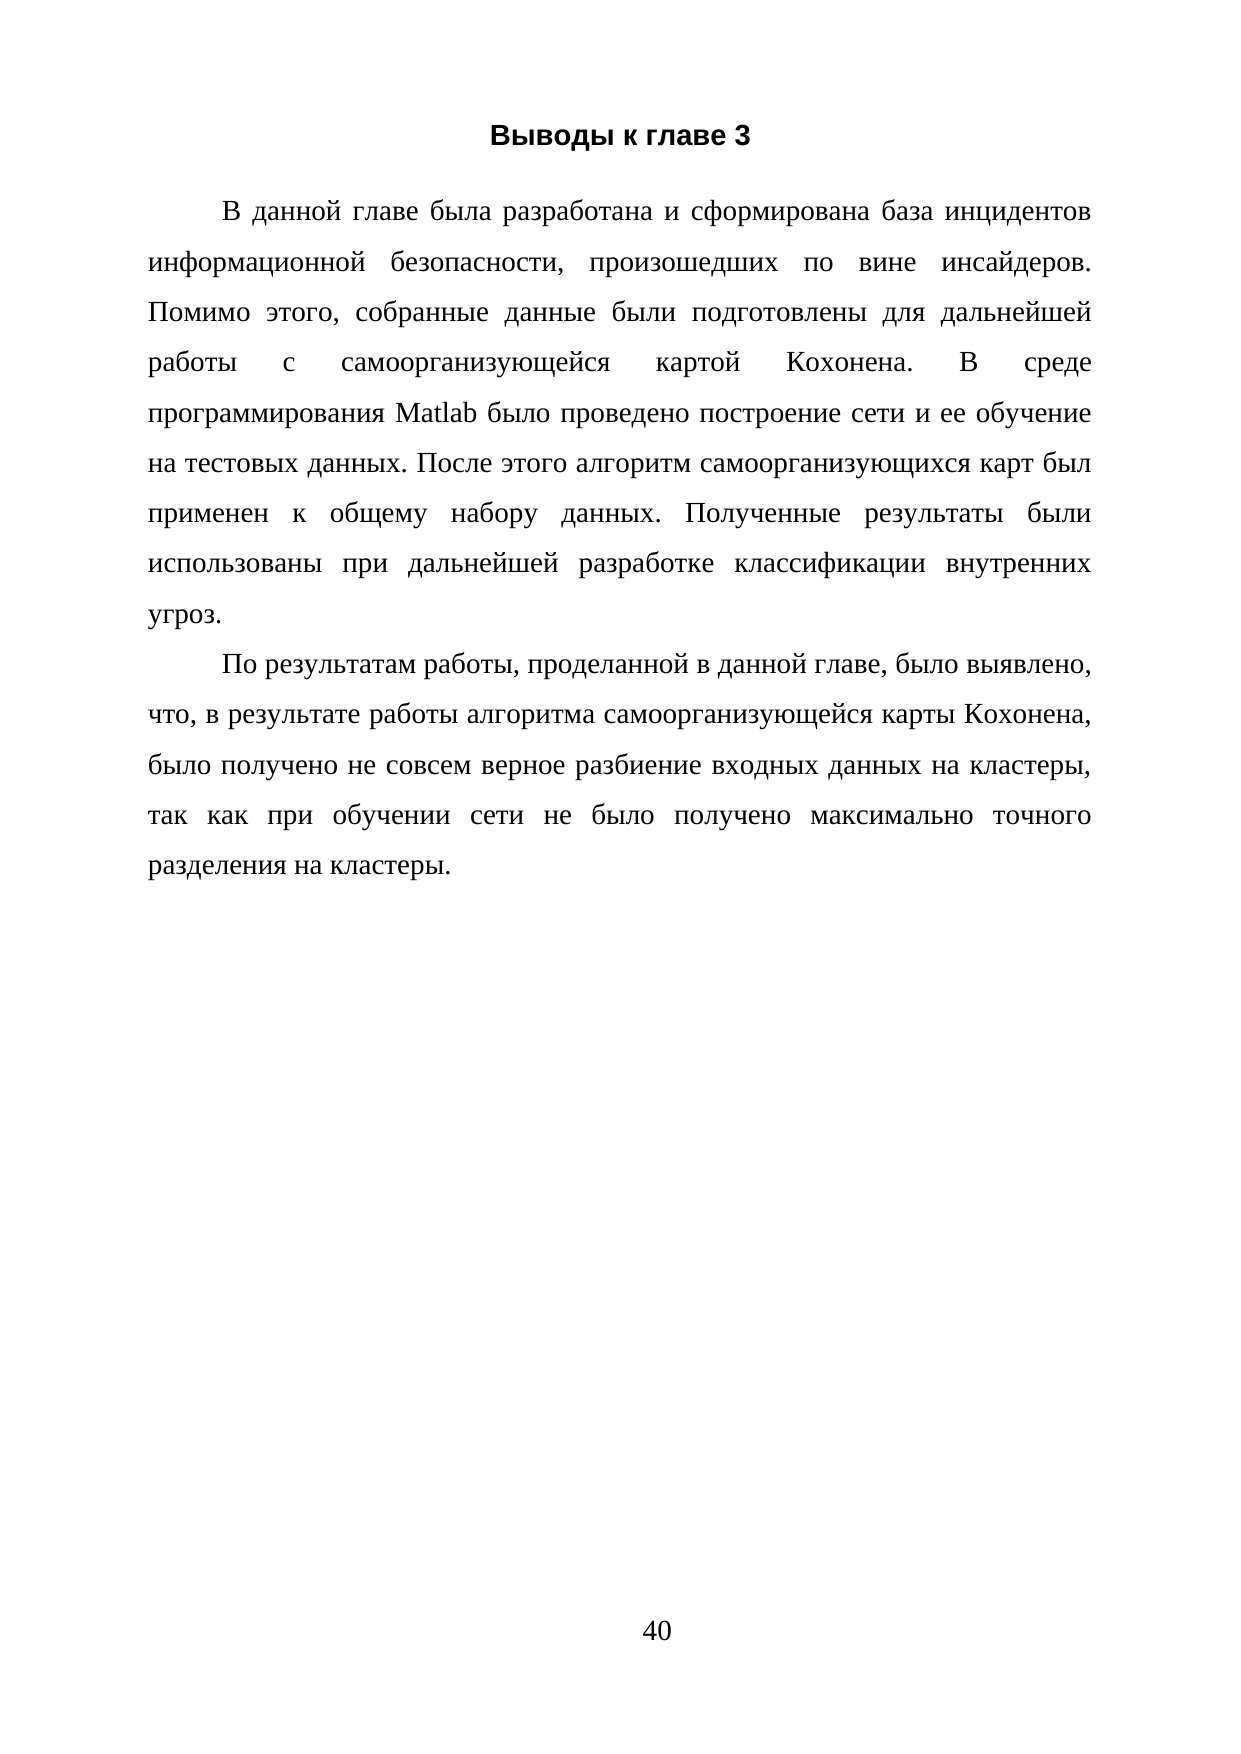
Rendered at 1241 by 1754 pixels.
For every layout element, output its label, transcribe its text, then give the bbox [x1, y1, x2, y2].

text По результатам работы, проделанной в данной главе, было выявлено, что, в результате работы алгоритма самоорганизующейся карты Кохонена, было получено не совсем верное разбиение входных данных на кластеры, так как при обучении сети не было получено максимально точного разделения на кластеры. [148, 646, 1092, 881]
subtitle Выводы к главе 3 [148, 118, 1092, 152]
text В данной главе была разработана и сформирована база инцидентов информационной безопасности, произошедших по вине инсайдеров. Помимо этого, собранные данные были подготовлены для дальнейшей работы с самоорганизующейся картой Кохонена. В среде программирования Matlab было проведено построение сети и ее обучение на тестовых данных. После этого алгоритм самоорганизующихся карт был применен к общему набору данных. Полученные результаты были использованы при дальнейшей разработке классификации внутренних угроз. [148, 193, 1092, 629]
